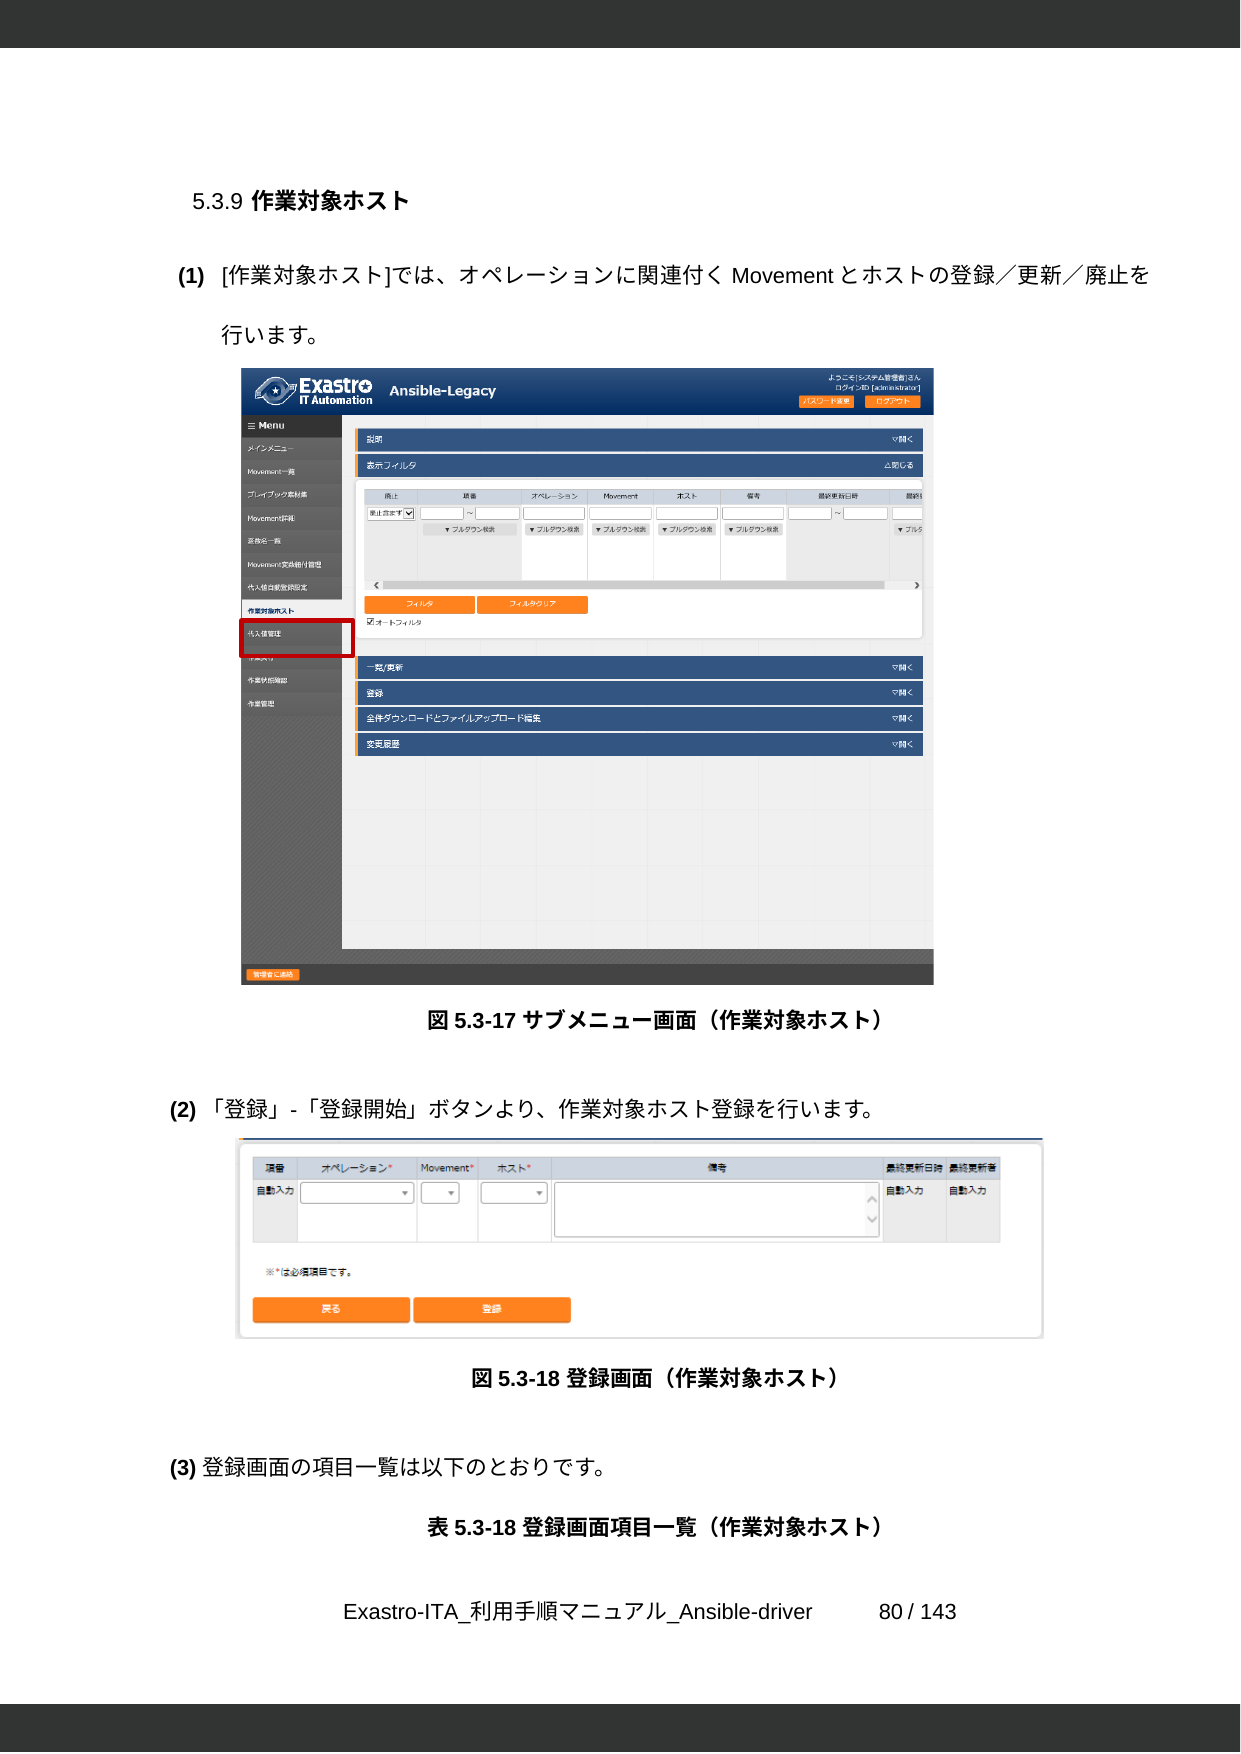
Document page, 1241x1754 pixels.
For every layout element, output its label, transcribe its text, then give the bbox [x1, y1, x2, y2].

picture [0, 1704, 1241, 1752]
picture [0, 0, 1241, 48]
list [作業対象ホスト]では、オペレーションに関連付くMovementとホストの登録／更新／廃止を行います。 [178, 244, 1152, 363]
picture [241, 368, 934, 985]
picture [235, 1138, 1044, 1339]
text 図 5.3-17 サブメニュー画面（作業対象ホスト） [169, 989, 1152, 1049]
text (3) 登録画面の項目一覧は以下のとおりです。 [169, 1436, 1152, 1496]
text 図 5.3-18 登録画面（作業対象ホスト） [169, 1347, 1152, 1406]
text (2) 「登録」-「登録開始」ボタンより、作業対象ホスト登録を行います。 [169, 1078, 1152, 1138]
picture [244, 623, 351, 654]
text 表 5.3-18 登録画面項目一覧（作業対象ホスト） [169, 1496, 1152, 1555]
subtitle 作業対象ホスト [192, 170, 1152, 229]
